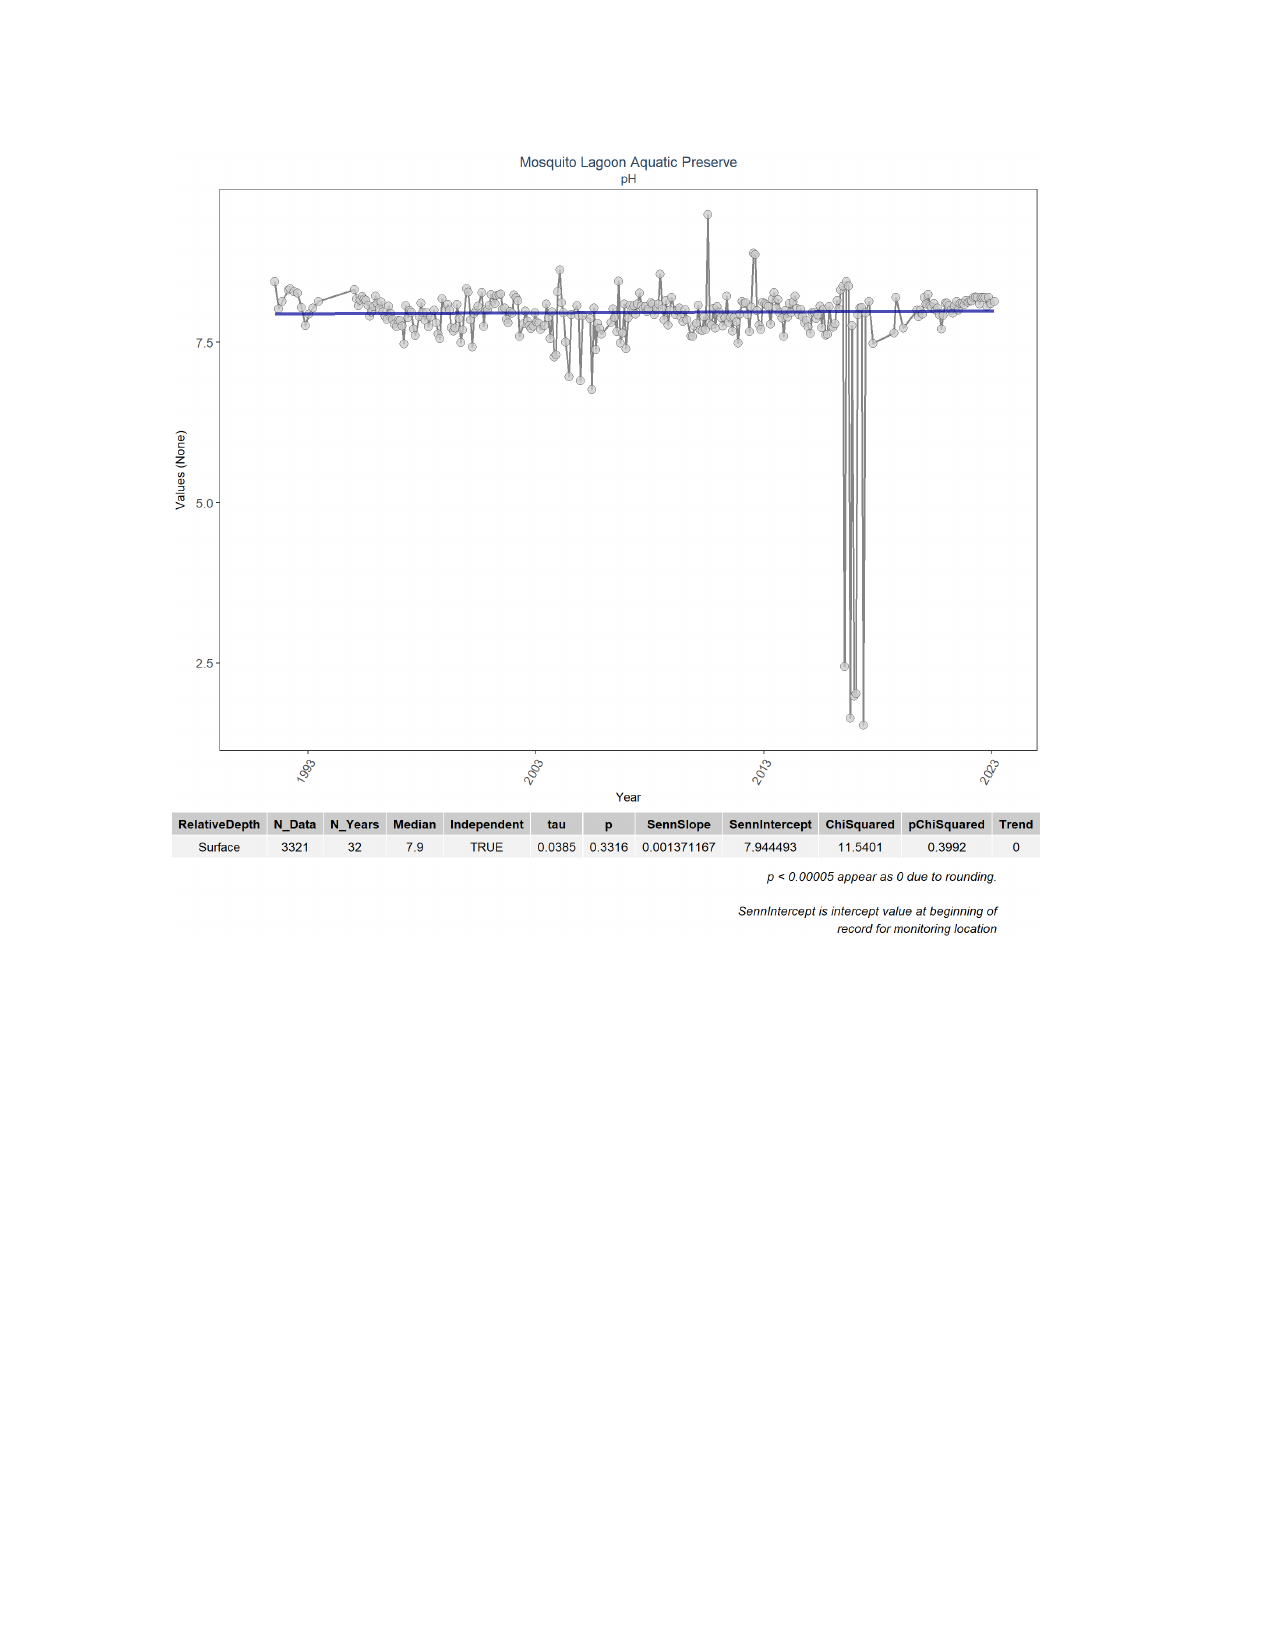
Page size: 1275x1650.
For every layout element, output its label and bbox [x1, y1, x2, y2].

picture [168, 150, 1044, 938]
